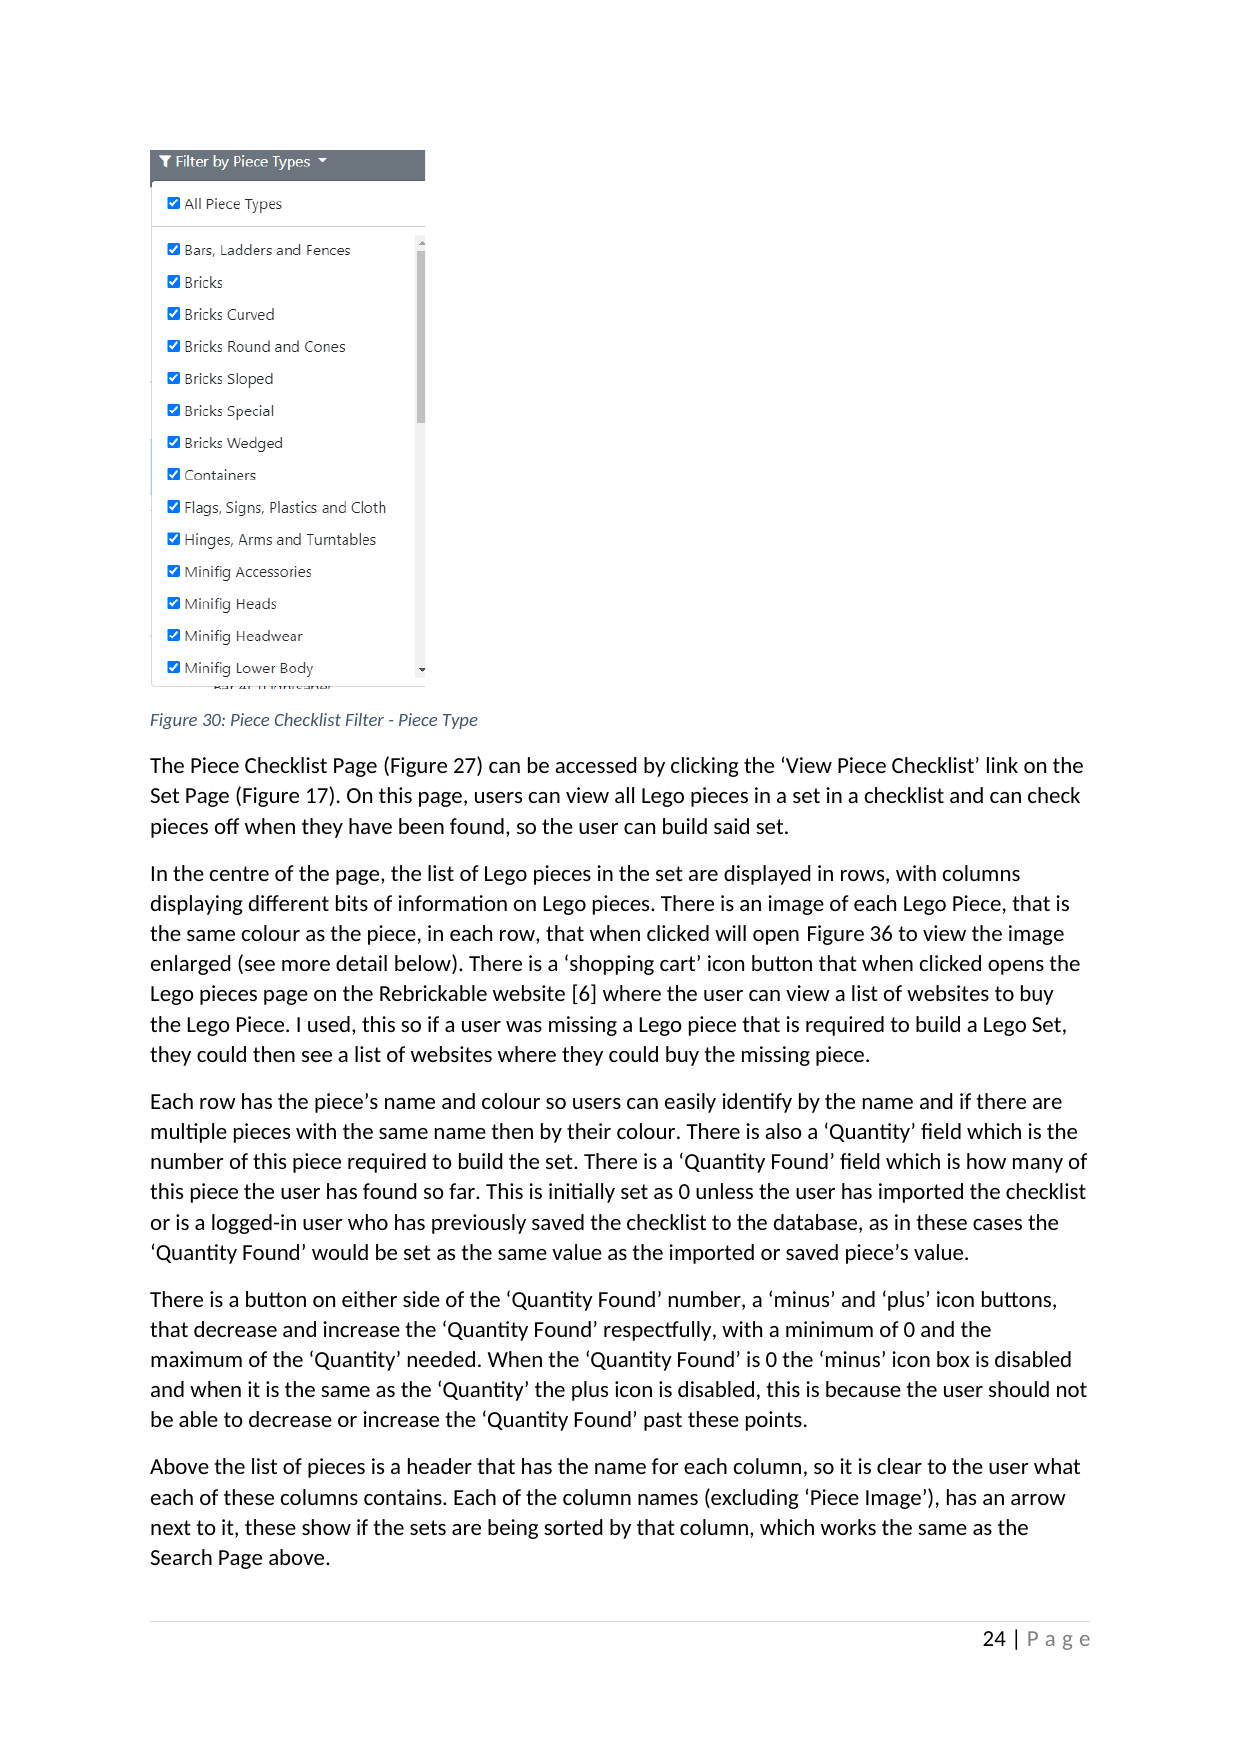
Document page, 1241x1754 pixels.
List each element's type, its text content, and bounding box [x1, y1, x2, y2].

text In the centre of the page, the list of Lego pieces in the set are displayed in rows, with columns displaying different bits of information on Lego pieces. There is an image of each Lego Piece, that is the same colour as the piece, in each row, that when clicked will open Figure 36 to view the image enlarged (see more detail below). There is a ‘shopping cart’ icon button that when clicked opens the Lego pieces page on the Rebrickable website [6] where the user can view a list of websites to buy the Lego Piece. I used, this so if a user was missing a Lego piece that is required to build a Lego Set, they could then see a list of websites where they could buy the missing piece. [150, 859, 1090, 1068]
picture [150, 150, 426, 689]
text Figure 30: Piece Checklist Filter - Piece Type [150, 708, 1090, 731]
text The Piece Checklist Page (Figure 27) can be accessed by clicking the ‘View Piece Checklist’ link on the Set Page (Figure 17). On this page, users can view all Lego pieces in a set in a checklist and can check pieces off when they have been found, so the user can build said set. [150, 751, 1090, 840]
text Above the list of pieces is a header that has the name for each column, so it is clear to the user what each of these columns contains. Each of the column names (excluding ‘Piece Image’), has an arrow next to it, these show if the sets are being sorted by that column, which works the same as the Search Page above. [150, 1452, 1090, 1571]
text There is a button on either side of the ‘Quantity Found’ number, a ‘minus’ and ‘plus’ icon buttons, that decrease and increase the ‘Quantity Found’ respectfully, with a minimum of 0 and the maximum of the ‘Quantity’ needed. When the ‘Quantity Found’ is 0 the ‘minus’ icon box is disabled and when it is the same as the ‘Quantity’ the plus icon is disabled, this is because the user should not be able to decrease or increase the ‘Quantity Found’ past these points. [150, 1285, 1090, 1434]
text Each row has the piece’s name and colour so users can easily identify by the name and if there are multiple pieces with the same name then by their colour. There is also a ‘Quantity’ field which is the number of this piece required to build the set. There is a ‘Quantity Found’ field which is how many of this piece the user has found so far. This is initially set as 0 unless the user has imported the checklist or is a logged-in user who has previously saved the checklist to the database, as in these cases the ‘Quantity Found’ would be set as the same value as the imported or saved piece’s value. [150, 1087, 1090, 1266]
